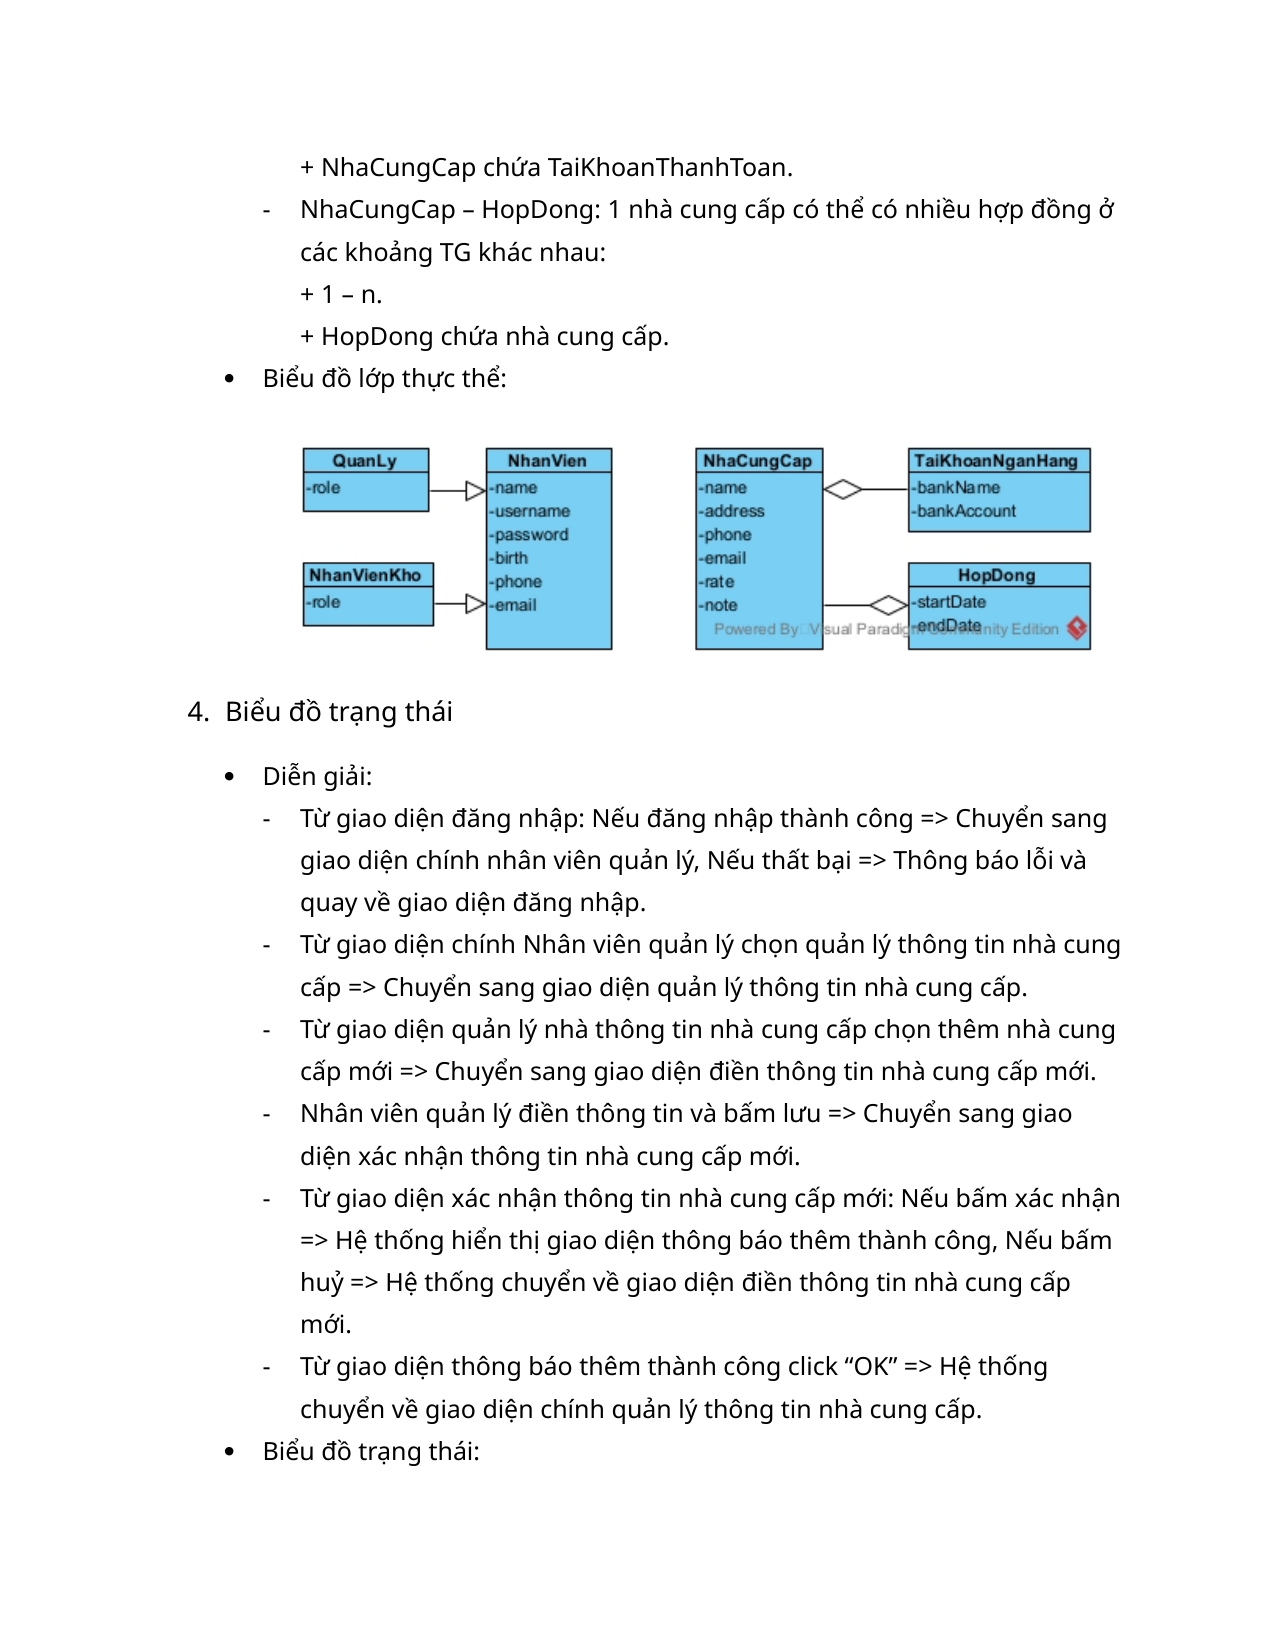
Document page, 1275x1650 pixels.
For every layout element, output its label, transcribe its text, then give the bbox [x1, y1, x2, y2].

list Từ giao diện quản lý nhà thông tin nhà cung cấp chọn thêm nhà cung cấp mới => Chuyển sang giao diện điền thông tin nhà cung cấp mới. [262, 1012, 1125, 1088]
list Nhân viên quản lý điền thông tin và bấm lưu => Chuyển sang giao diện xác nhận thông tin nhà cung cấp mới. [262, 1096, 1125, 1172]
list Từ giao diện thông báo thêm thành công click “OK” => Hệ thống chuyển về giao diện chính quản lý thông tin nhà cung cấp. [262, 1349, 1125, 1425]
list Từ giao diện xác nhận thông tin nhà cung cấp mới: Nếu bấm xác nhận => Hệ thống hiển thị giao diện thông báo thêm thành công, Nếu bấm huỷ => Hệ thống chuyển về giao diện điền thông tin nhà cung cấp mới. [262, 1180, 1125, 1341]
list + 1 – n. [300, 277, 1125, 311]
list Biểu đồ trạng thái: [225, 1433, 1125, 1467]
list + NhaCungCap chứa TaiKhoanThanhToan. [300, 150, 1125, 184]
subtitle Biểu đồ trạng thái [187, 692, 1125, 729]
list Từ giao diện đăng nhập: Nếu đăng nhập thành công => Chuyển sang [262, 801, 1125, 835]
list Diễn giải: [225, 758, 1125, 792]
list giao diện chính nhân viên quản lý, Nếu thất bại => Thông báo lỗi và quay về giao diện đăng nhập. [300, 843, 1125, 919]
picture [300, 445, 1096, 655]
list Từ giao diện chính Nhân viên quản lý chọn quản lý thông tin nhà cung cấp => Chuyển sang giao diện quản lý thông tin nhà cung cấp. [262, 927, 1125, 1003]
list Biểu đồ lớp thực thể: [225, 361, 1125, 395]
list NhaCungCap – HopDong: 1 nhà cung cấp có thể có nhiều hợp đồng ở các khoảng TG khác nhau: [262, 192, 1125, 268]
list + HopDong chứa nhà cung cấp. [300, 319, 1125, 353]
